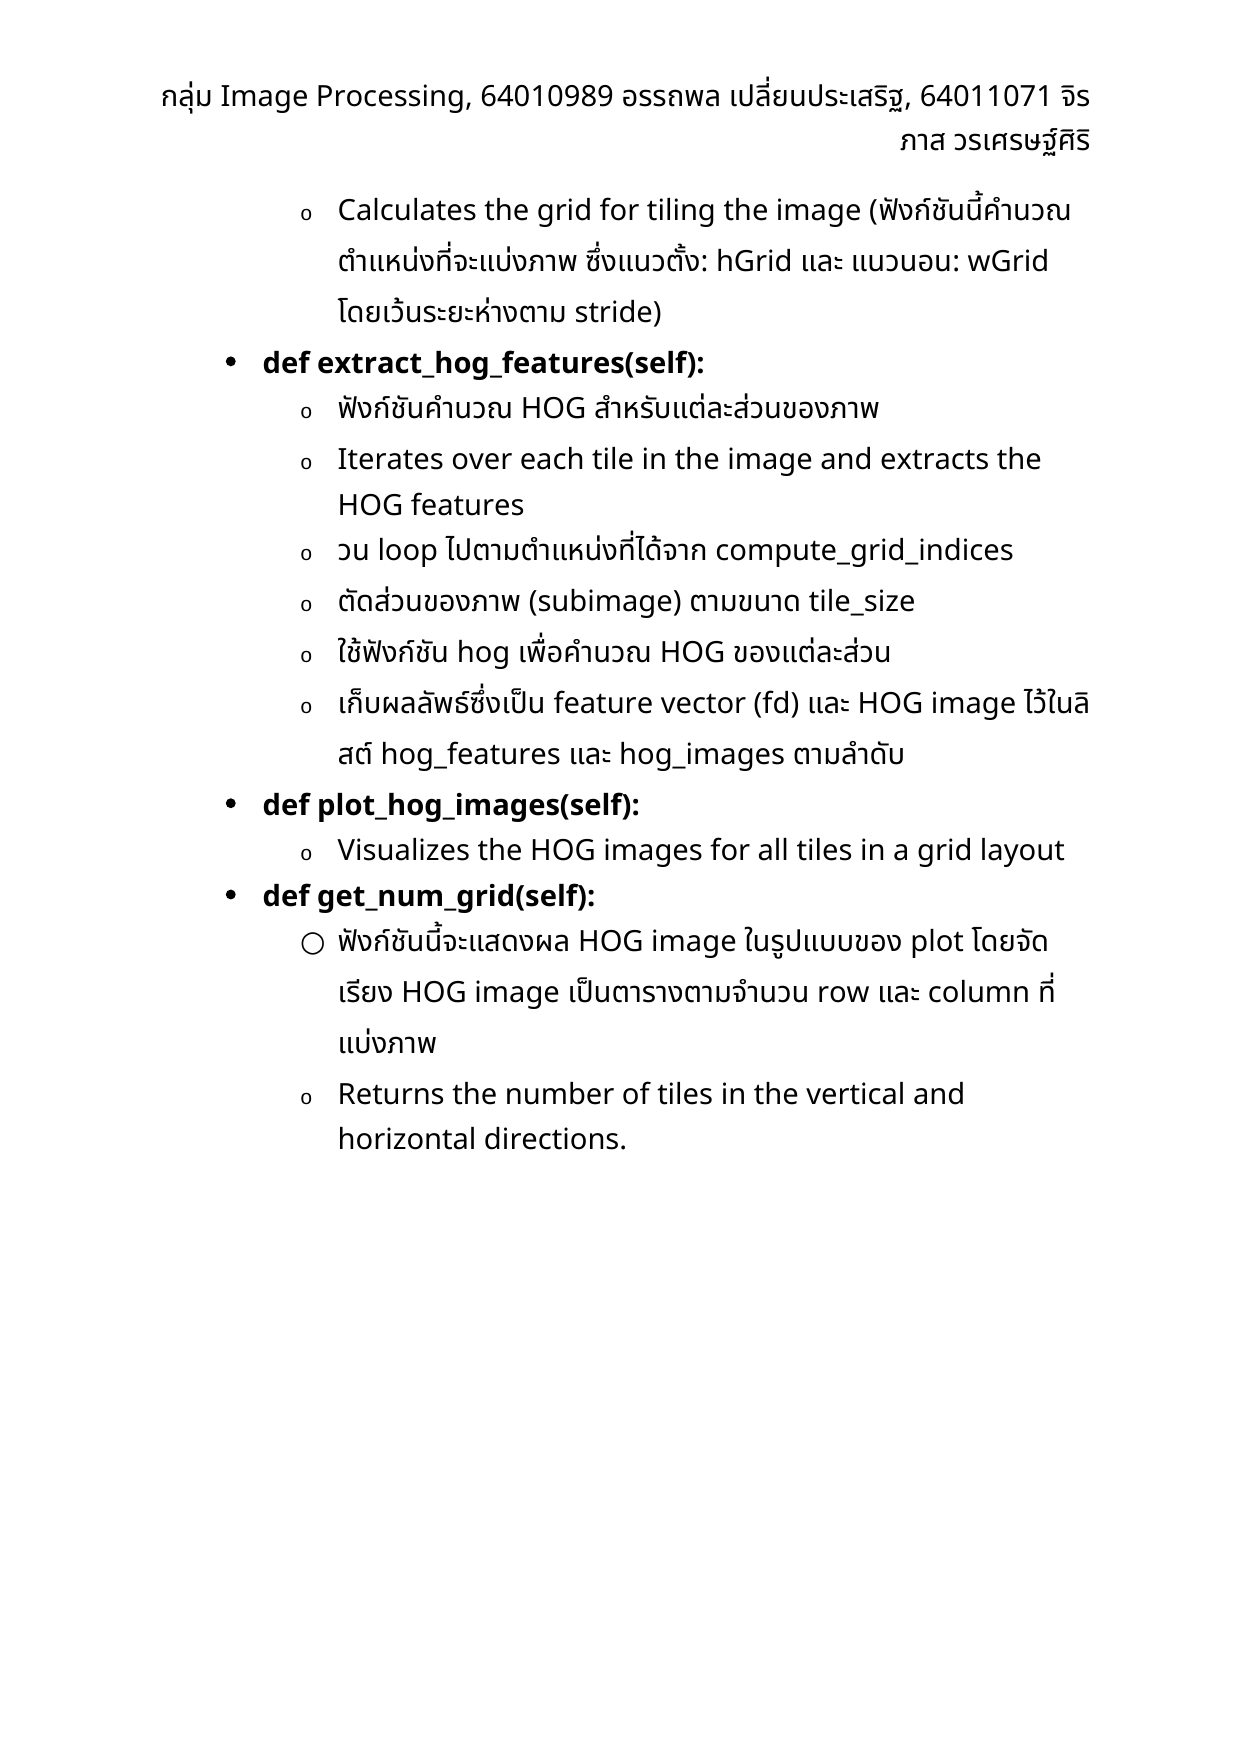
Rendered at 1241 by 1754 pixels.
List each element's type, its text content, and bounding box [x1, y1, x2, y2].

list def get_num_grid(self): [225, 875, 1090, 915]
list วน loop ไปตามตำแหน่งที่ได้จาก compute_grid_indices [300, 530, 1090, 574]
list เก็บผลลัพธ์ซึ่งเป็น feature vector (fd) และ HOG image ไว้ในลิสต์ hog_features และ hog_images ตามลำดับ [300, 682, 1090, 777]
list ฟังก์ชันคำนวณ HOG สำหรับแต่ละส่วนของภาพ [300, 388, 1090, 432]
list ตัดส่วนของภาพ (subimage) ตามขนาด tile_size [300, 581, 1090, 625]
list Calculates the grid for tiling the image (ฟังก์ชันนี้คำนวณตำแหน่งที่จะแบ่งภาพ ซึ่งแนวตั้ง: hGrid และ แนวนอน: wGrid โดยเว้นระยะห่างตาม stride) [300, 189, 1090, 335]
list def extract_hog_features(self): [225, 342, 1090, 382]
list Visualizes the HOG images for all tiles in a grid layout [300, 829, 1090, 869]
list Iterates over each tile in the image and extracts the HOG features [300, 438, 1090, 524]
list ใช้ฟังก์ชัน hog เพื่อคำนวณ HOG ของแต่ละส่วน [300, 631, 1090, 676]
list Returns the number of tiles in the vertical and horizontal directions. [300, 1073, 1090, 1158]
list def plot_hog_images(self): [225, 784, 1090, 823]
list ฟังก์ชันนี้จะแสดงผล HOG image ในรูปแบบของ plot โดยจัดเรียง HOG image เป็นตารางตามจำนวน row และ column ที่แบ่งภาพ [300, 921, 1090, 1066]
